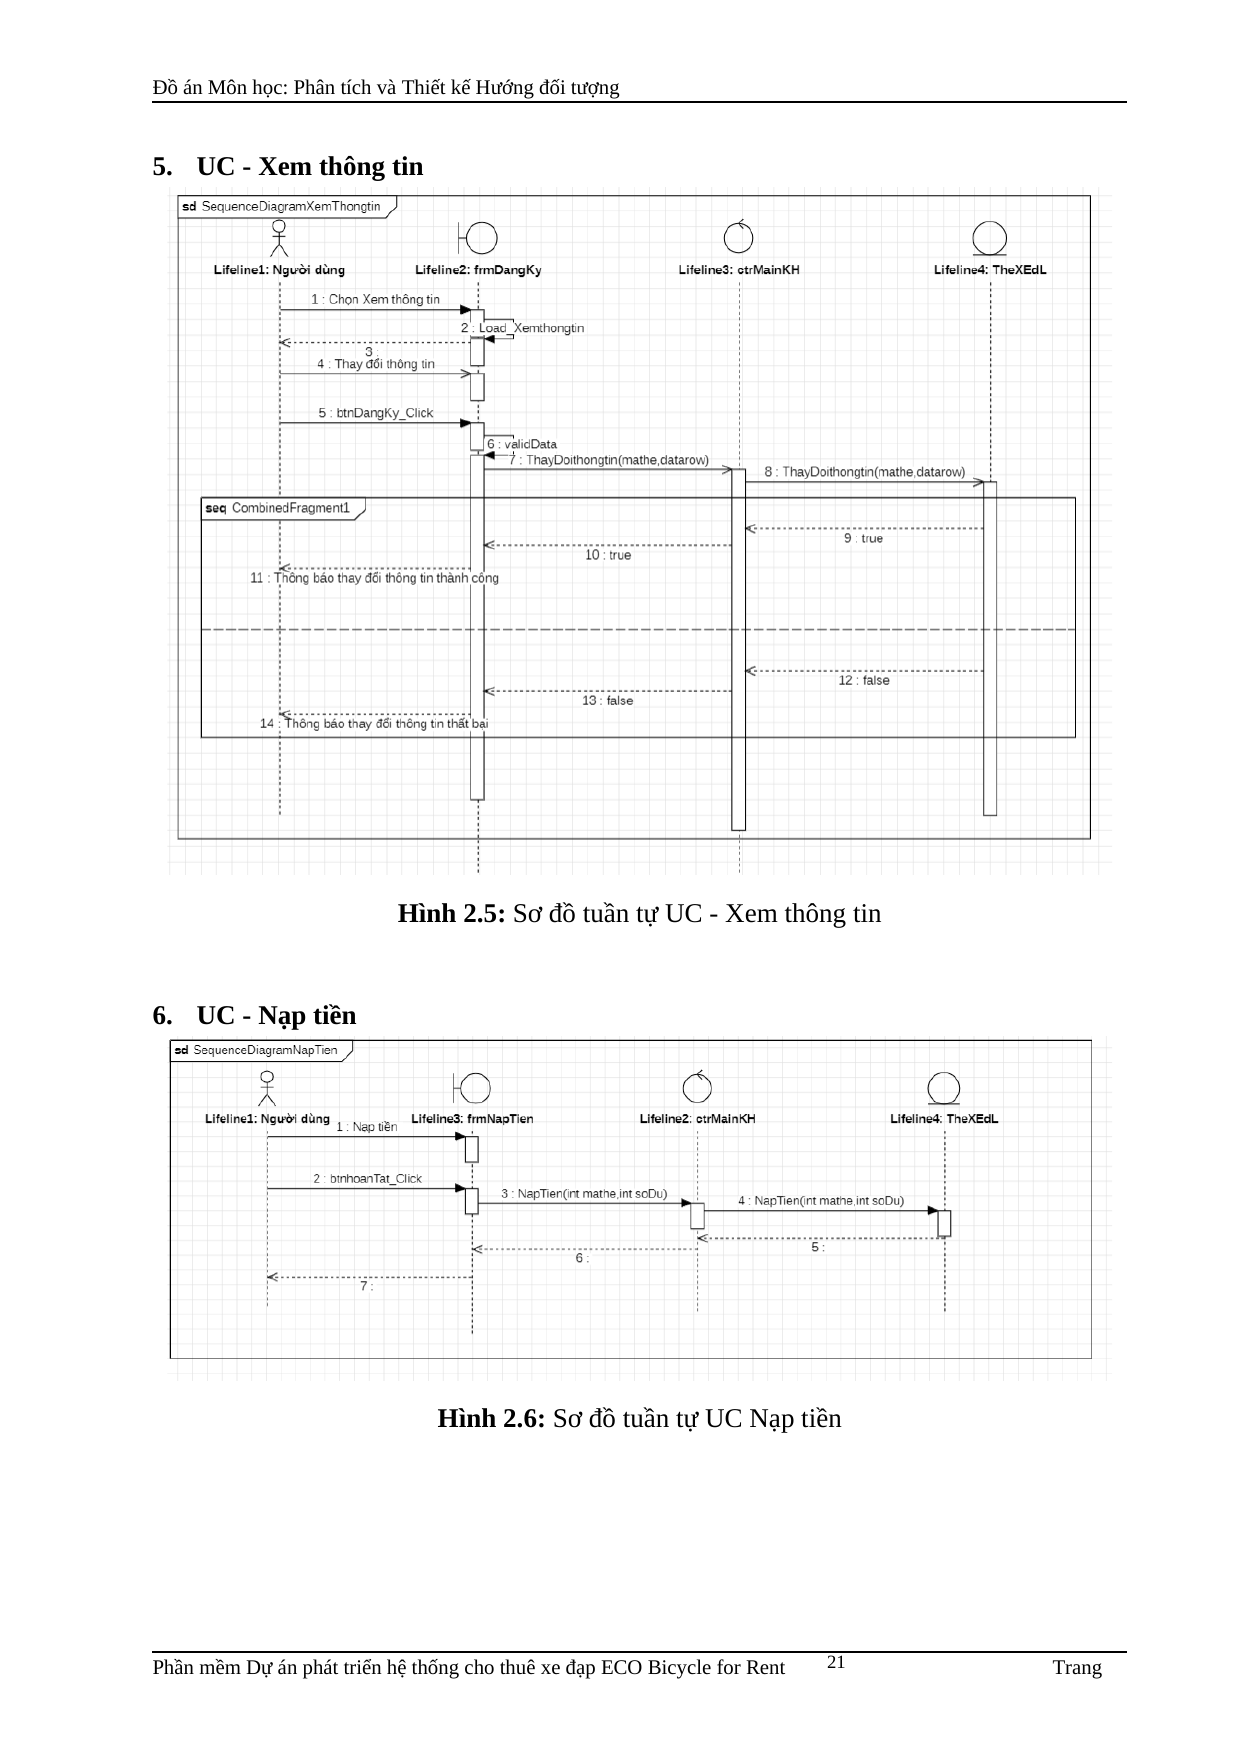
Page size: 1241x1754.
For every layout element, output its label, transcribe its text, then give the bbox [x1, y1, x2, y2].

picture [167, 187, 1113, 875]
subtitle UC - Nạp tiền [152, 999, 1127, 1031]
subtitle UC - Xem thông tin [152, 150, 1127, 181]
picture [167, 1036, 1113, 1381]
text Sơ đồ tuần tự UC - Xem thông tin [152, 897, 1127, 928]
text Sơ đồ tuần tự UC Nạp tiền [152, 1402, 1127, 1433]
